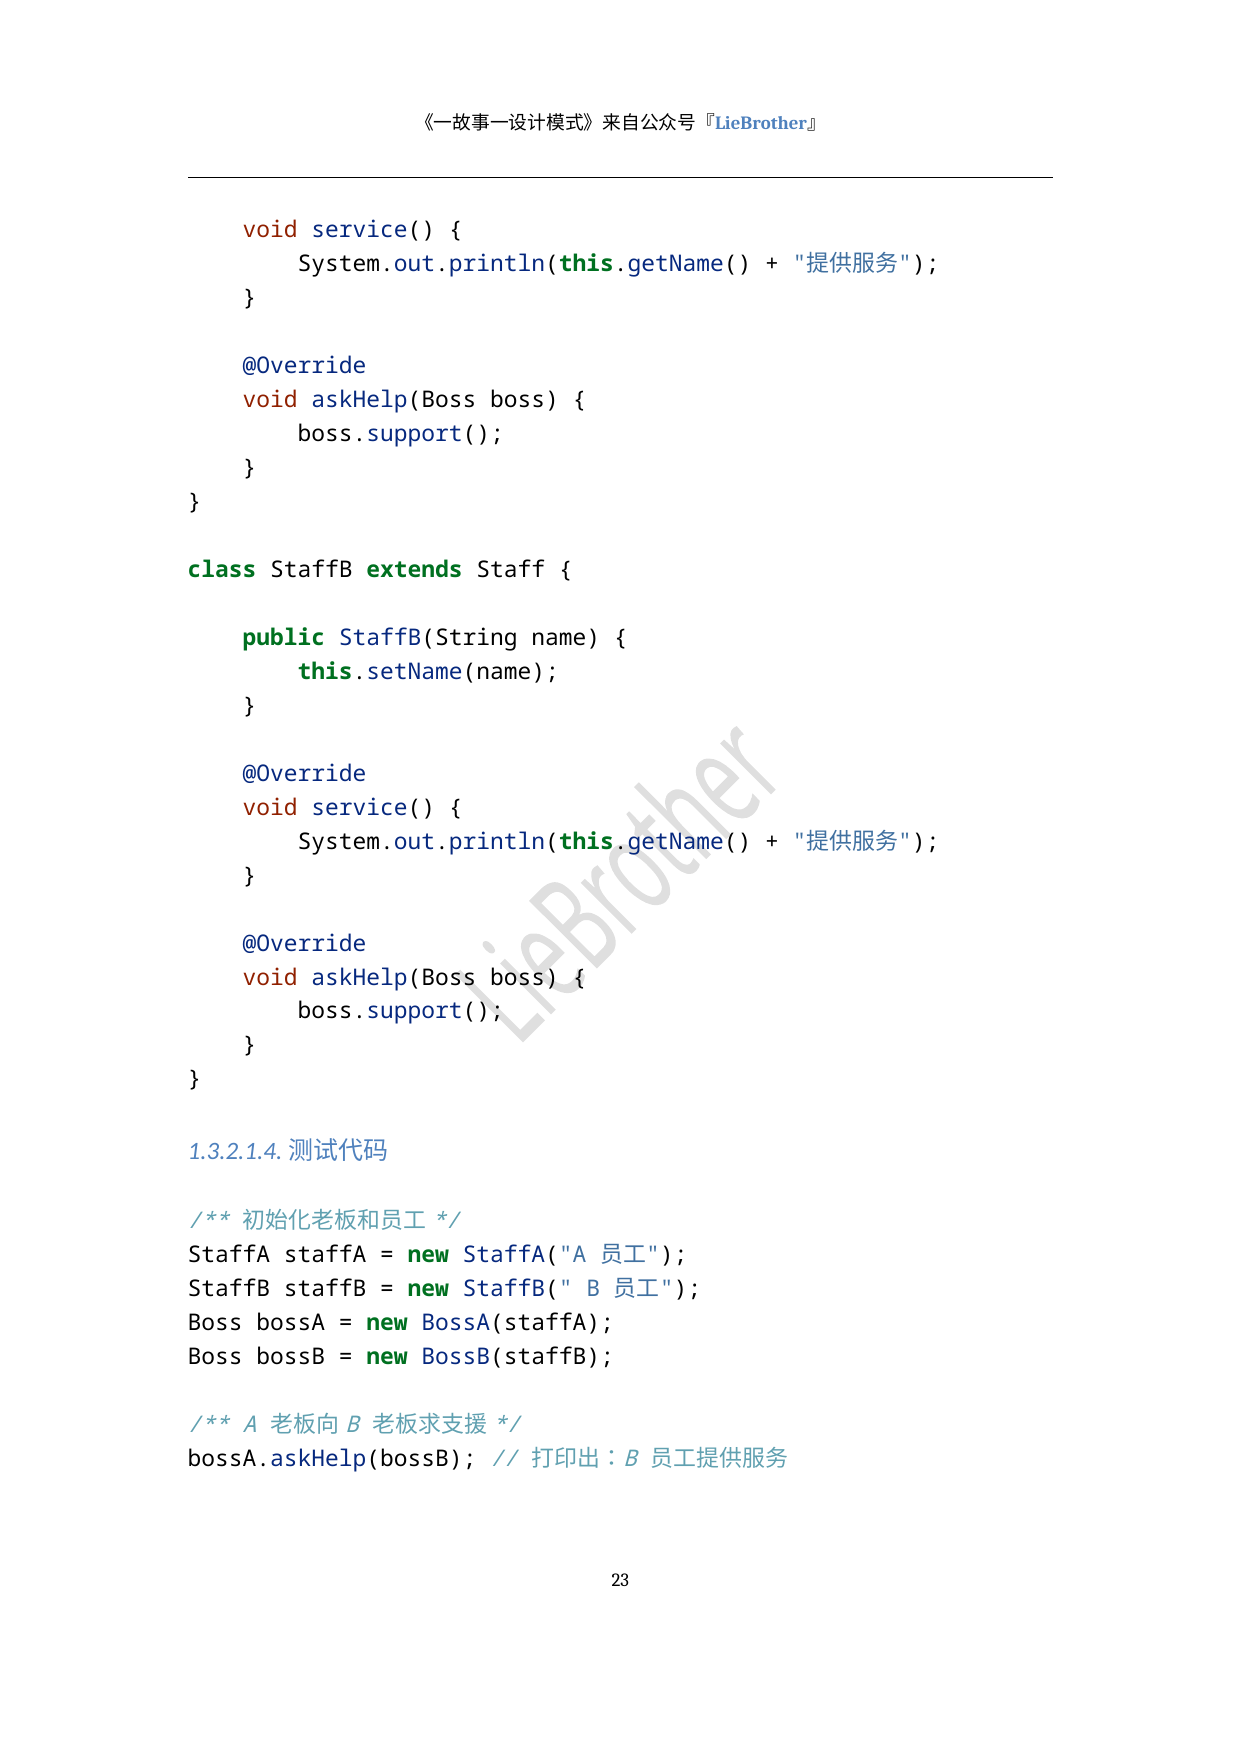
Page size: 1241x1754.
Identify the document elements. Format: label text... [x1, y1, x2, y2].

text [187, 212, 1053, 1095]
subtitle 1.3.2.1.4. 测试代码 [187, 1116, 1053, 1184]
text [187, 1202, 1053, 1474]
